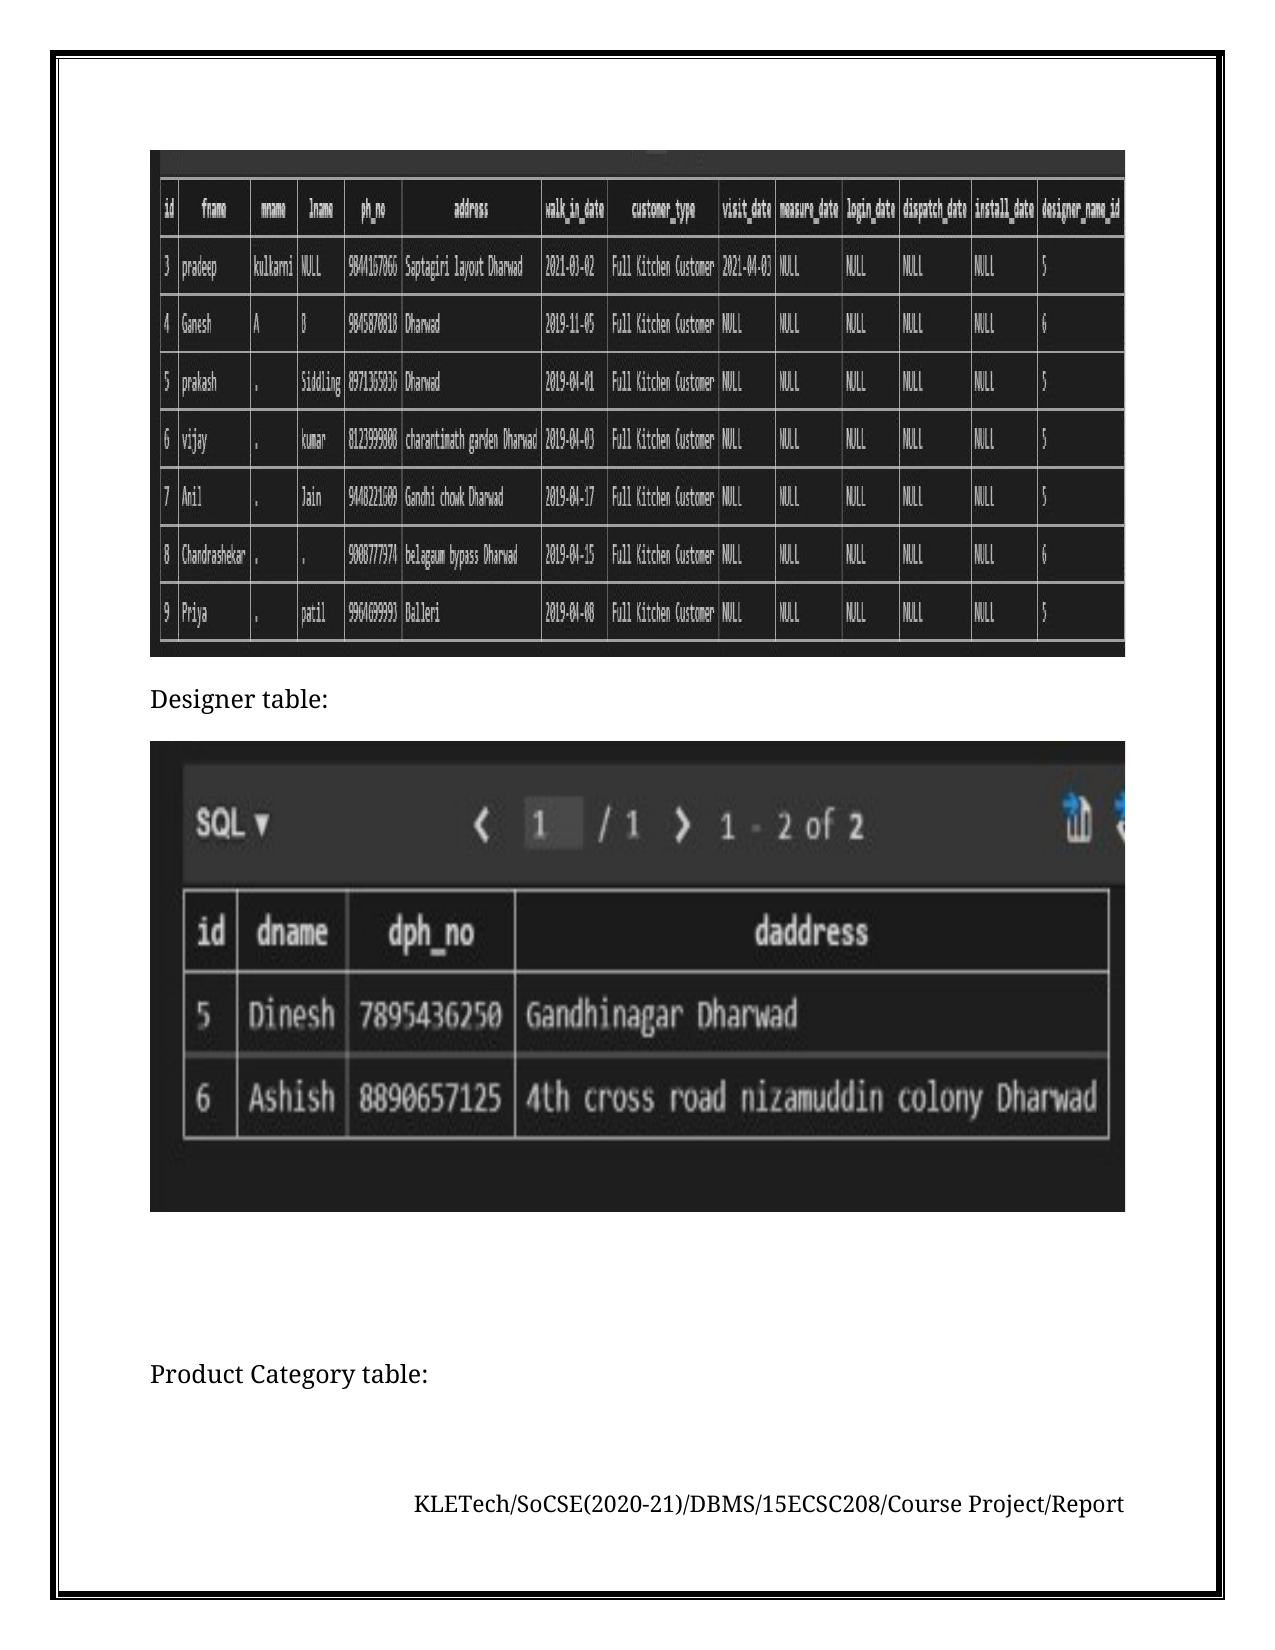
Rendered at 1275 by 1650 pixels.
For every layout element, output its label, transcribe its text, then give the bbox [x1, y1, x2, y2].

text Designer table: [150, 681, 1125, 715]
text Product Category table: [150, 1356, 1125, 1390]
picture [150, 741, 1125, 1212]
picture [150, 150, 1125, 657]
